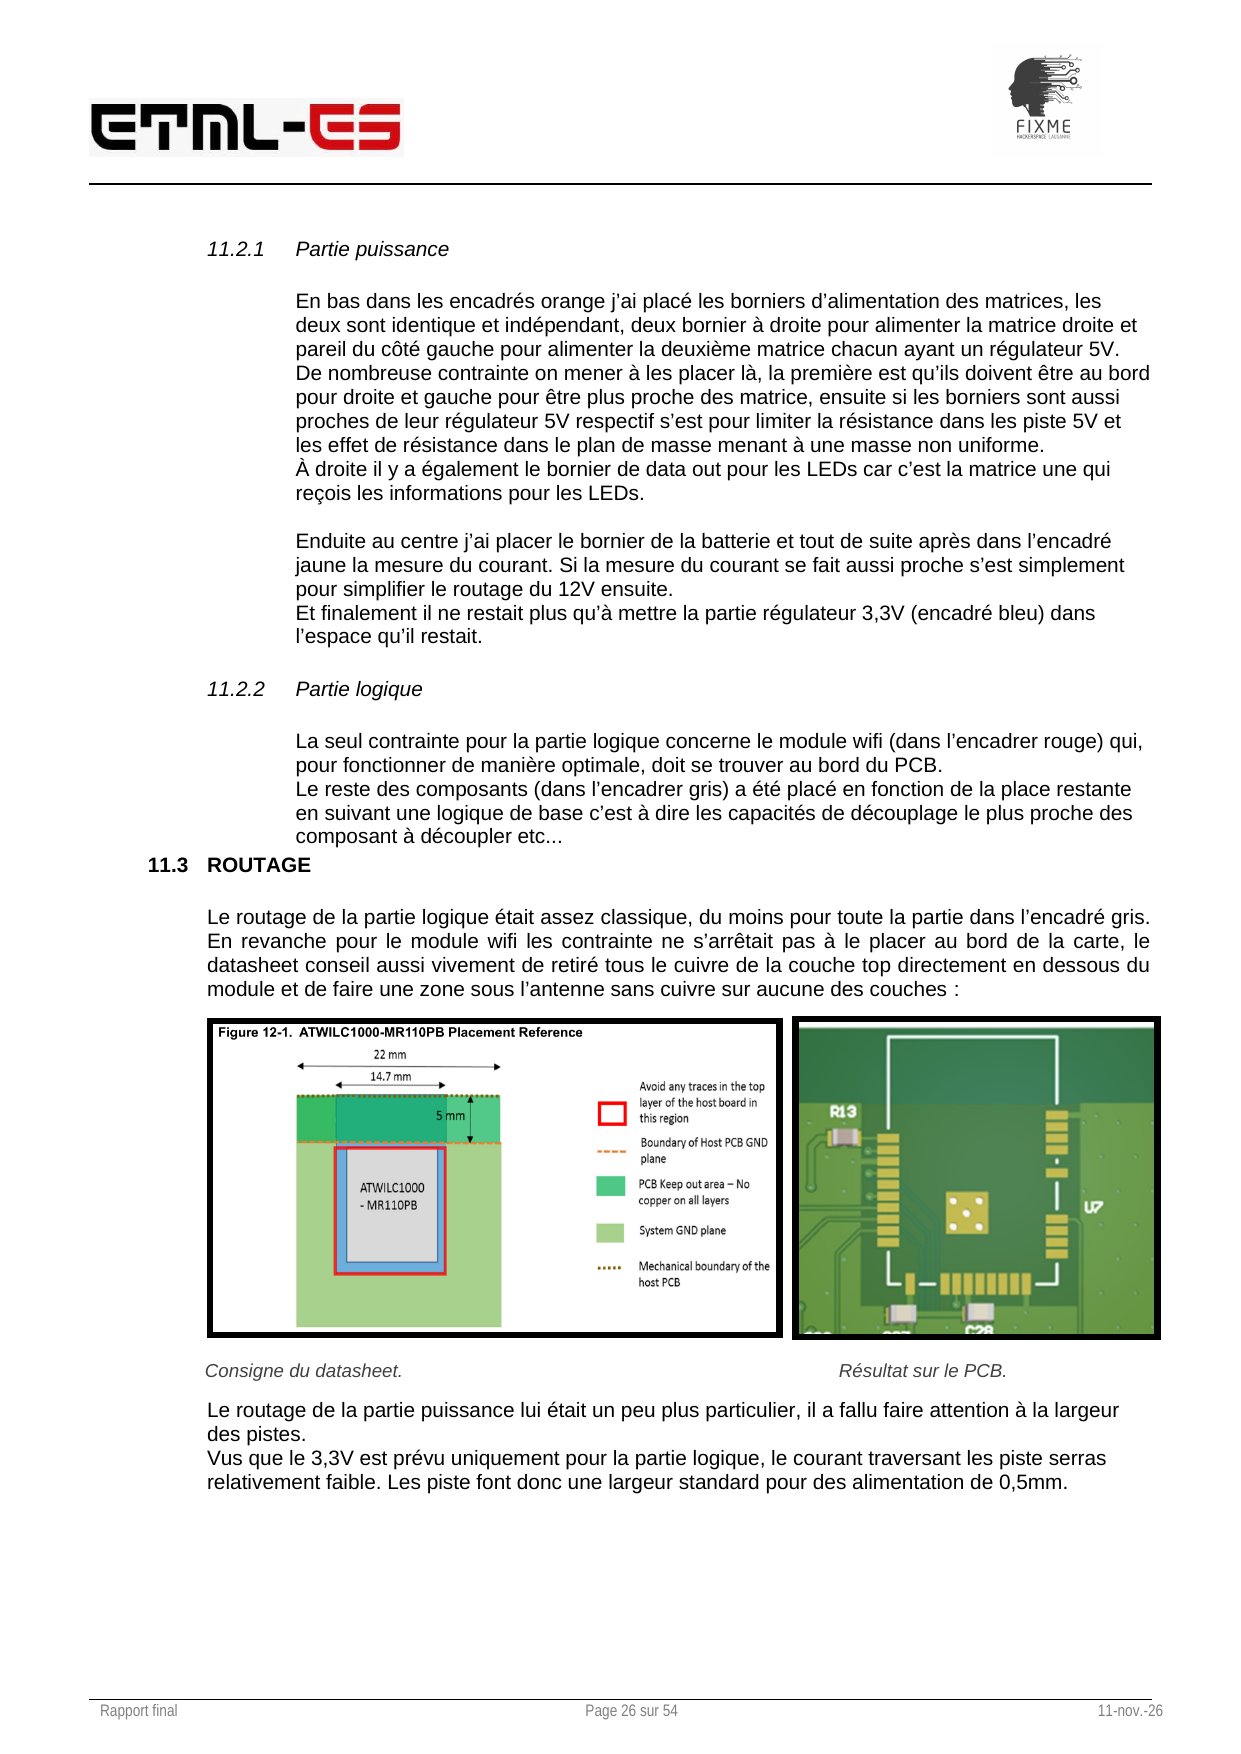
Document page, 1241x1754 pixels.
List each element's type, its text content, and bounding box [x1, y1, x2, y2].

text Et finalement il ne restait plus qu’à mettre la partie régulateur 3,3V (encadré bleu) dans l’espace qu’il restait. [295, 600, 1152, 648]
subtitle Partie puissance [207, 237, 1152, 261]
text En bas dans les encadrés orange j’ai placé les borniers d’alimentation des matrices, les deux sont identique et indépendant, deux bornier à droite pour alimenter la matrice droite et pareil du côté gauche pour alimenter la deuxième matrice chacun ayant un régulateur 5V. [295, 289, 1152, 361]
text De nombreuse contrainte on mener à les placer là, la première est qu’ils doivent être au bord pour droite et gauche pour être plus proche des matrice, ensuite si les borniers sont aussi proches de leur régulateur 5V respectif s’est pour limiter la résistance dans les piste 5V et les effet de résistance dans le plan de masse menant à une masse non uniforme. [295, 361, 1152, 457]
text La seul contrainte pour la partie logique concerne le module wifi (dans l’encadrer rouge) qui, pour fonctionner de manière optimale, doit se trouver au bord du PCB. [295, 728, 1152, 776]
picture [799, 1022, 1154, 1334]
text Enduite au centre j’ai placer le bornier de la batterie et tout de suite après dans l’encadré jaune la mesure du courant. Si la mesure du courant se fait aussi proche s’est simplement pour simplifier le routage du 12V ensuite. [295, 528, 1152, 600]
picture [213, 1024, 776, 1332]
text Le reste des composants (dans l’encadrer gris) a été placé en fonction de la place restante en suivant une logique de base c’est à dire les capacités de découplage le plus proche des composant à découpler etc... [295, 776, 1152, 848]
picture [88, 98, 405, 157]
subtitle Routage [148, 852, 1152, 876]
text Le routage de la partie puissance lui était un peu plus particulier, il a fallu faire attention à la largeur des pistes. [207, 1398, 1152, 1446]
text À droite il y a également le bornier de data out pour les LEDs car c’est la matrice une qui reçois les informations pour les LEDs. [295, 457, 1152, 504]
picture [988, 44, 1104, 157]
text Le routage de la partie logique était assez classique, du moins pour toute la partie dans l’encadré gris. En revanche pour le module wifi les contrainte ne s’arrêtait pas à le placer au bord de la carte, le datasheet conseil aussi vivement de retiré tous le cuivre de la couche top directement en dessous du module et de faire une zone sous l’antenne sans cuivre sur aucune des couches : [207, 904, 1152, 1000]
text Vus que le 3,3V est prévu uniquement pour la partie logique, le courant traversant les piste serras relativement faible. Les piste font donc une largeur standard pour des alimentation de 0,5mm. [207, 1446, 1152, 1493]
subtitle Partie logique [207, 676, 1152, 700]
